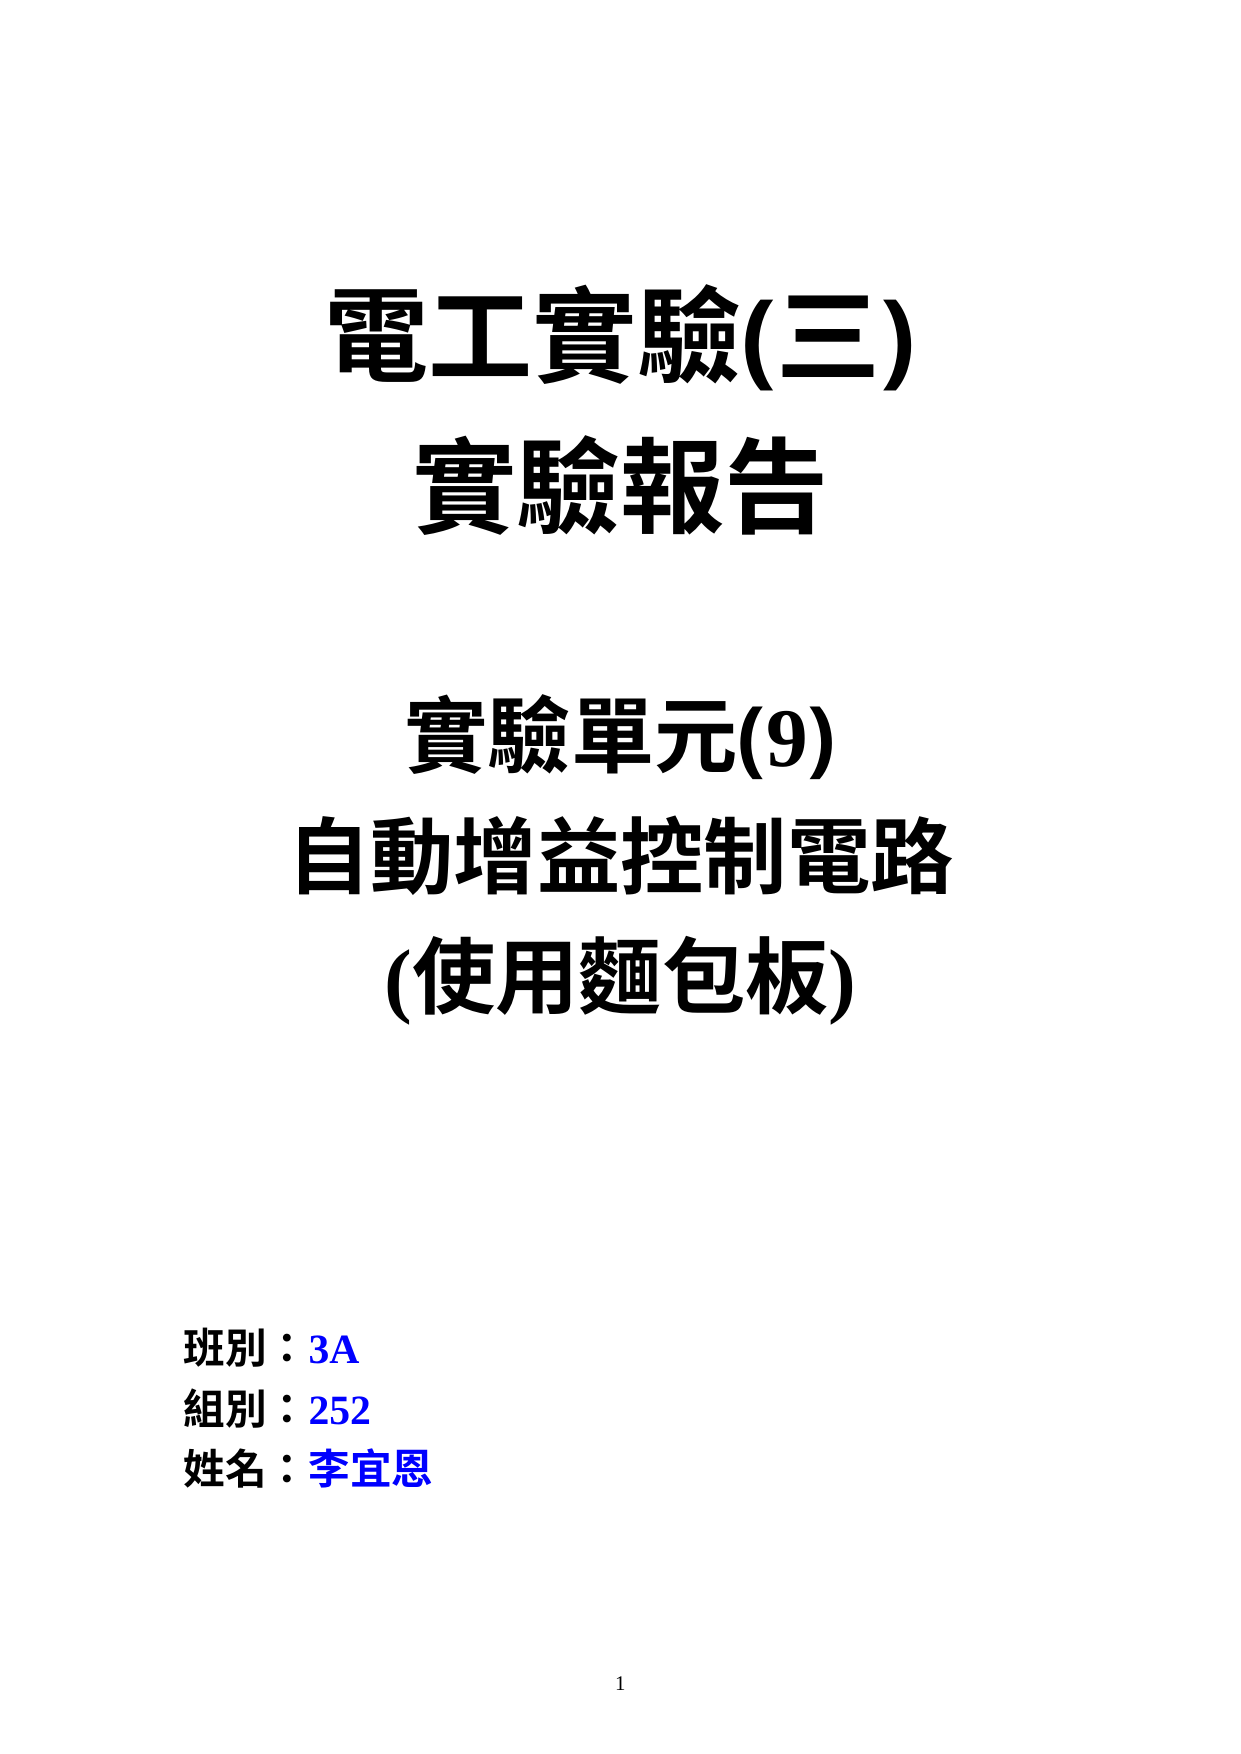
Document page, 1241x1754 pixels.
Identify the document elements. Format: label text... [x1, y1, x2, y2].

text 實驗報告 [83, 405, 1157, 556]
text 電工實驗(三) [83, 254, 1157, 405]
text 實驗單元(9) [83, 669, 1157, 791]
text 班別：3A [183, 1316, 1157, 1376]
text 自動增益控制電路 [83, 791, 1157, 911]
text (使用麵包板) [83, 911, 1157, 1032]
text 姓名：李宜恩 [183, 1436, 1157, 1497]
text 組別：252 [183, 1376, 1157, 1436]
